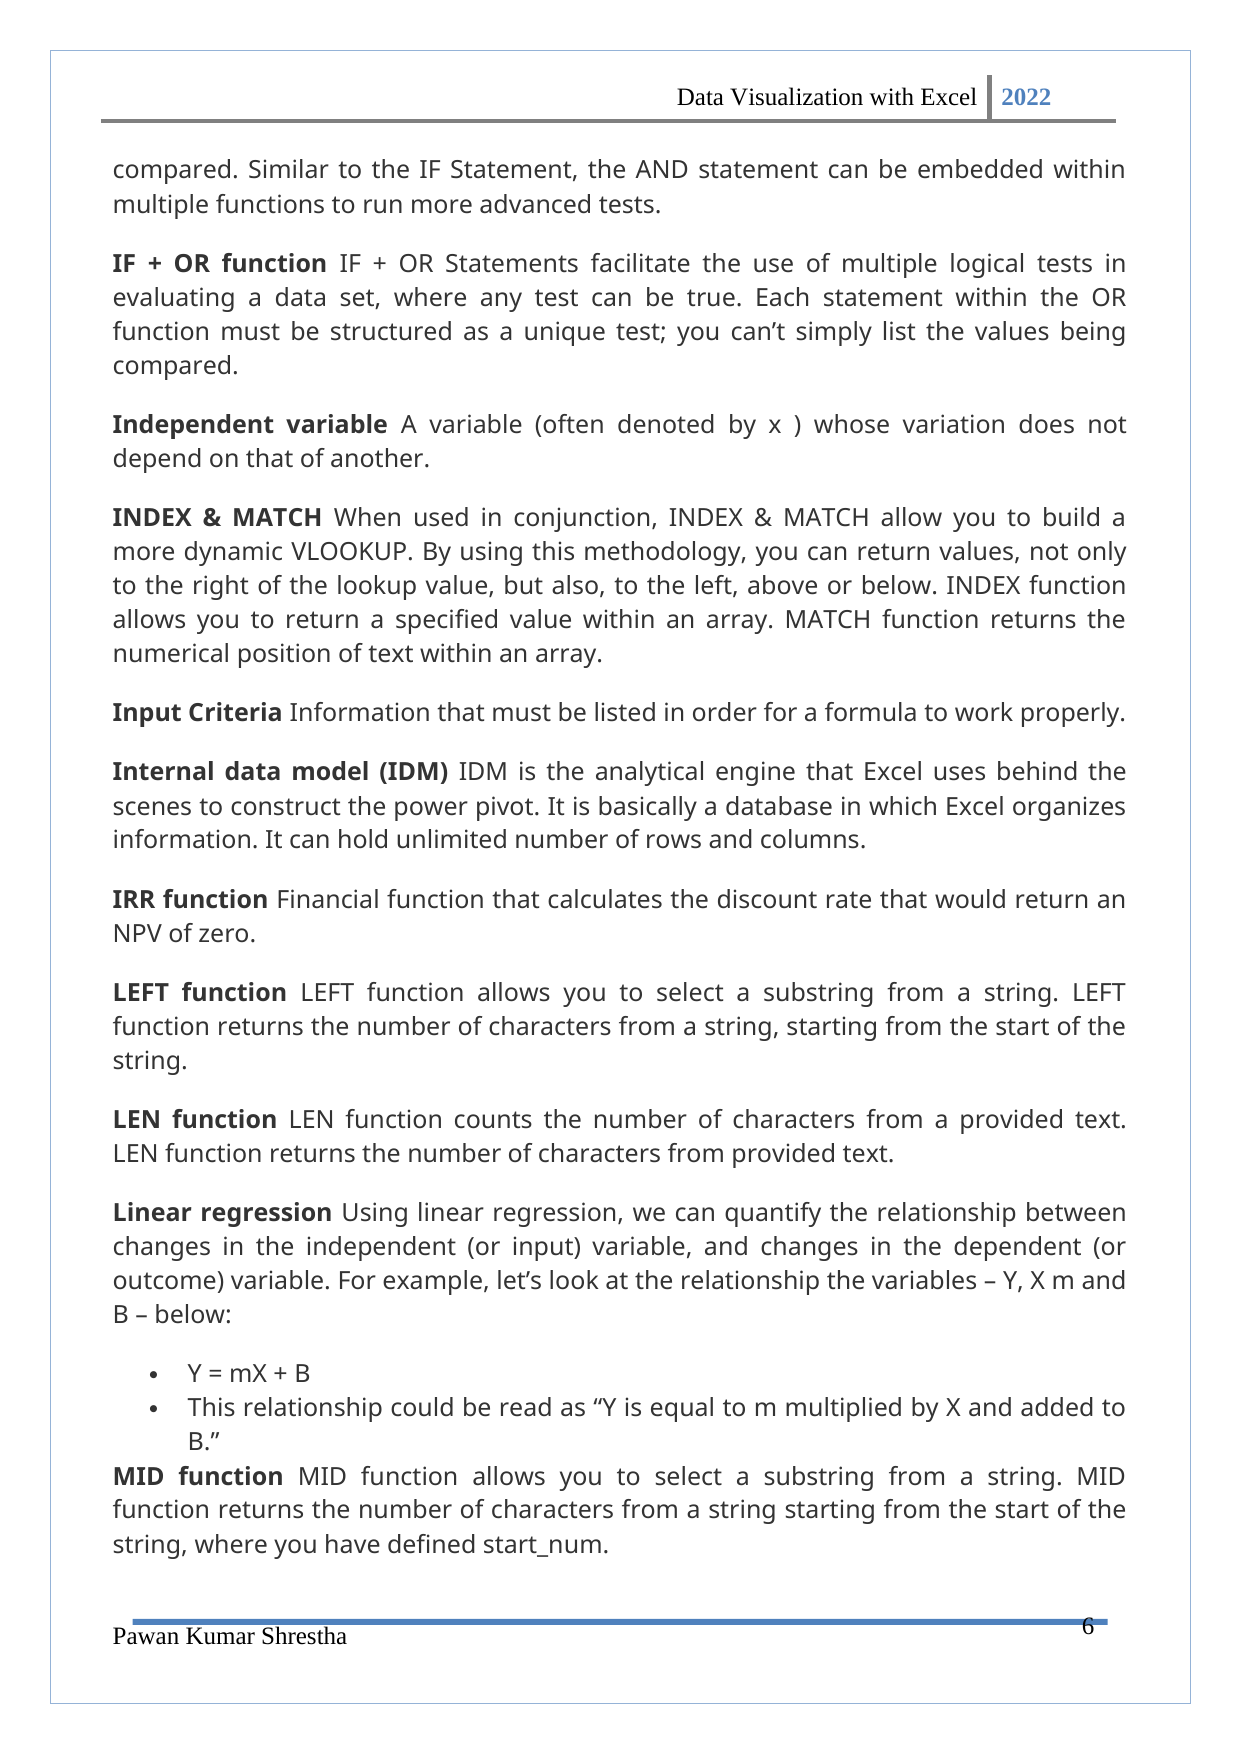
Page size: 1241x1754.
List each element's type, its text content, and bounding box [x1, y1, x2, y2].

text LEFT function LEFT function allows you to select a substring from a string. LEFT function returns the number of characters from a string, starting from the start of the string. [112, 974, 1128, 1077]
text INDEX & MATCH When used in conjunction, INDEX & MATCH allow you to build a more dynamic VLOOKUP. By using this methodology, you can return values, not only to the right of the lookup value, but also, to the left, above or below. INDEX function allows you to return a specified value within an array. MATCH function returns the numerical position of text within an array. [112, 500, 1128, 670]
text LEN function LEN function counts the number of characters from a provided text. LEN function returns the number of characters from provided text. [112, 1102, 1128, 1170]
list Y = mX + B [150, 1356, 1128, 1390]
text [112, 152, 1128, 220]
text Internal data model (IDM) IDM is the analytical engine that Excel uses behind the scenes to construct the power pivot. It is basically a database in which Excel organizes information. It can hold unlimited number of rows and columns. [112, 754, 1128, 856]
text Linear regression Using linear regression, we can quantify the relationship between changes in the independent (or input) variable, and changes in the dependent (or outcome) variable. For example, let’s look at the relationship the variables – Y, X m and B – below: [112, 1195, 1128, 1331]
text IF + OR function IF + OR Statements facilitate the use of multiple logical tests in evaluating a data set, where any test can be true. Each statement within the OR function must be structured as a unique test; you can’t simply list the values being compared. [112, 245, 1128, 382]
text Independent variable A variable (often denoted by x ) whose variation does not depend on that of another. [112, 407, 1128, 475]
text Input Criteria Information that must be listed in order for a formula to work properly. [112, 695, 1128, 729]
text IRR function Financial function that calculates the discount rate that would return an NPV of zero. [112, 881, 1128, 949]
list This relationship could be read as “Y is equal to m multiplied by X and added to B.” [150, 1390, 1128, 1458]
text MID function MID function allows you to select a substring from a string. MID function returns the number of characters from a string starting from the start of the string, where you have defined start_num. [112, 1458, 1128, 1560]
